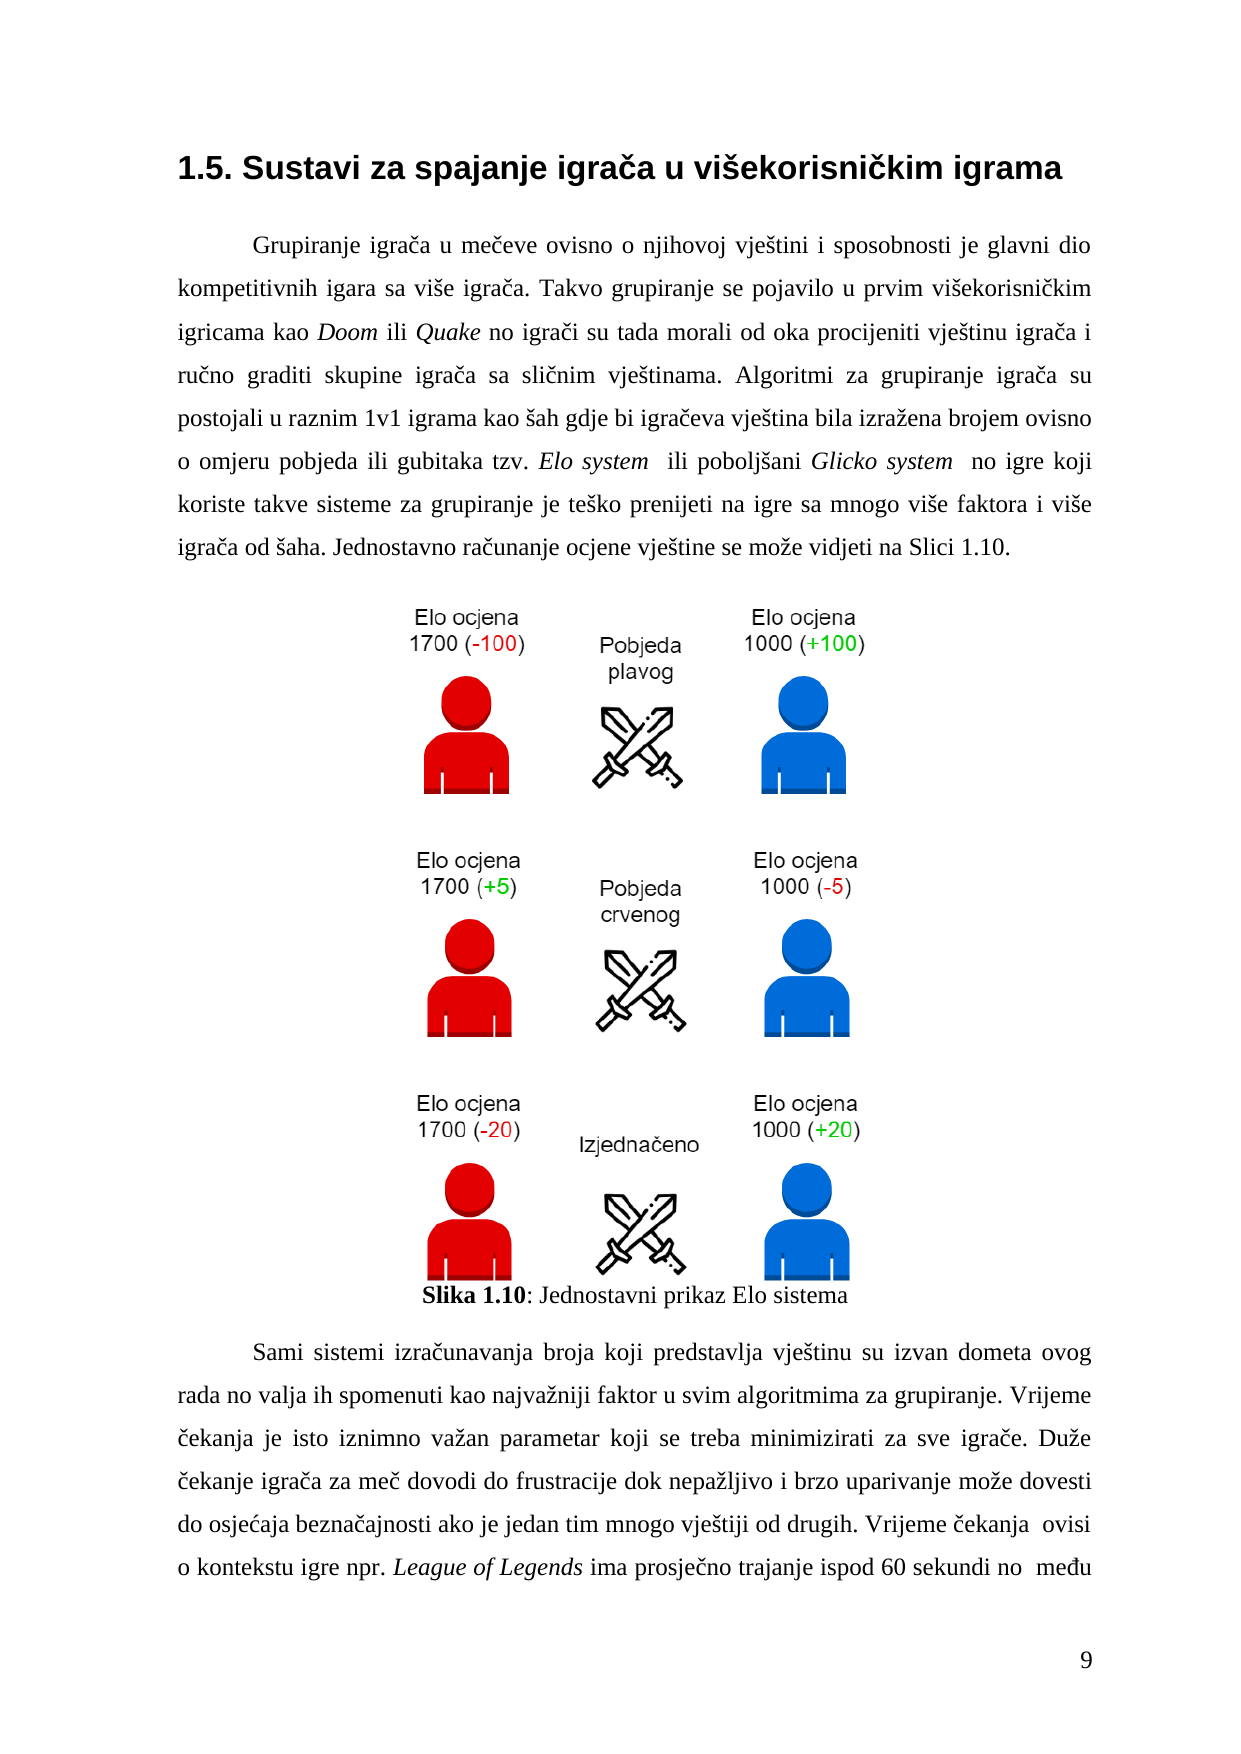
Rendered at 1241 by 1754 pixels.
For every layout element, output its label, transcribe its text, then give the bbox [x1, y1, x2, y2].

text Grupiranje igrača u mečeve ovisno o njihovoj vještini i sposobnosti je glavni dio kompetitivnih igara sa više igrača. Takvo grupiranje se pojavilo u prvim višekorisničkim igricama kao Doom ili Quake no igrači su tada morali od oka procijeniti vještinu igrača i ručno graditi skupine igrača sa sličnim vještinama. Algoritmi za grupiranje igrača su postojali u raznim 1v1 igrama kao šah gdje bi igračeva vještina bila izražena brojem ovisno o omjeru pobjeda ili gubitaka tzv. Elo system [18] ili poboljšani Glicko system [22] no igre koji koriste takve sisteme za grupiranje je teško prenijeti na igre sa mnogo više faktora i više igrača od šaha. Jednostavno računanje ocjene vještine se može vidjeti na Slici 1.10. [177, 230, 1092, 561]
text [177, 1337, 1092, 1581]
subtitle 1.5. Sustavi za spajanje igrača u višekorisničkim igrama [177, 148, 1092, 186]
picture [361, 600, 910, 1281]
